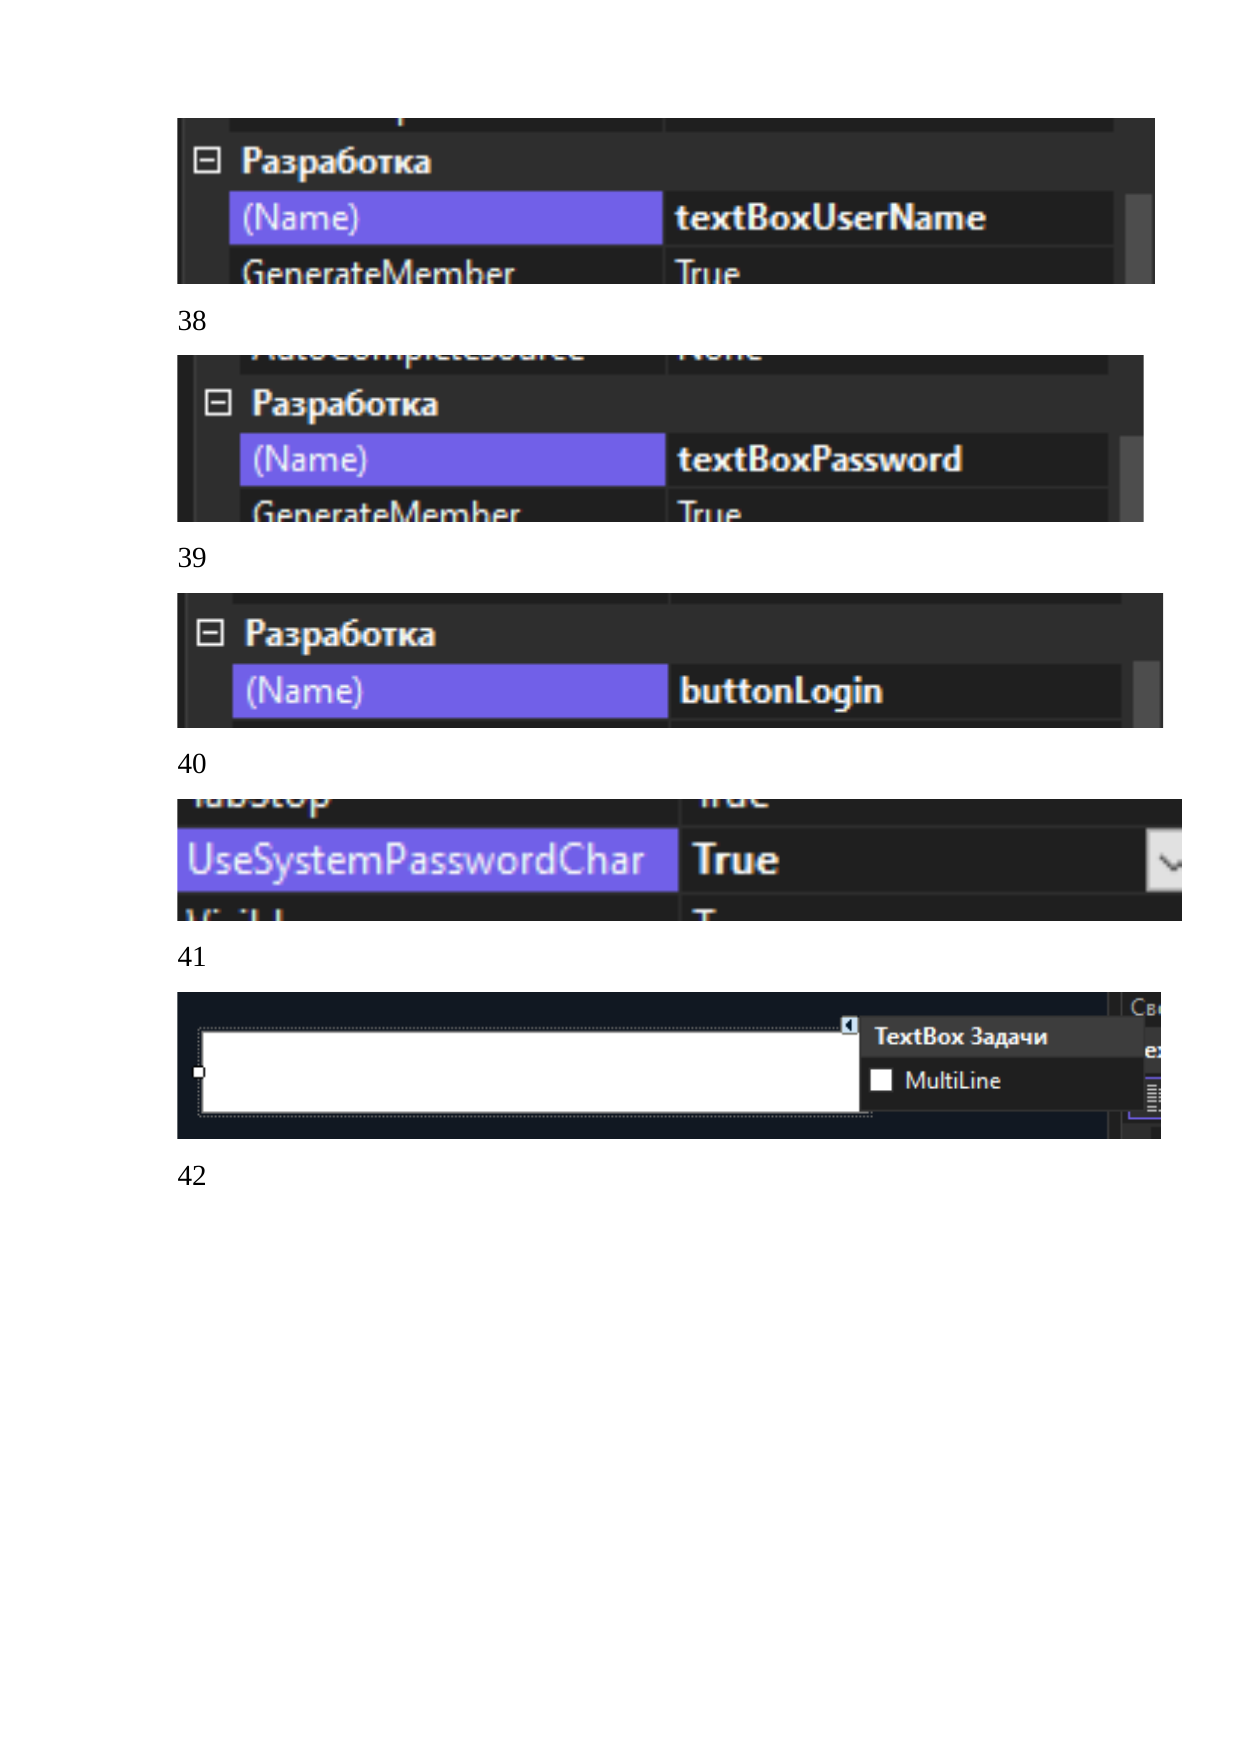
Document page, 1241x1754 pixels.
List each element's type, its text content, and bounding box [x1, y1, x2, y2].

picture [177, 799, 1182, 921]
picture [177, 593, 1164, 728]
picture [177, 118, 1155, 284]
text 40 [177, 746, 1152, 780]
picture [177, 992, 1161, 1139]
picture [177, 355, 1144, 522]
text 39 [177, 541, 1152, 574]
text 41 [177, 939, 1152, 973]
text 38 [177, 303, 1152, 336]
text 42 [177, 1158, 1152, 1191]
